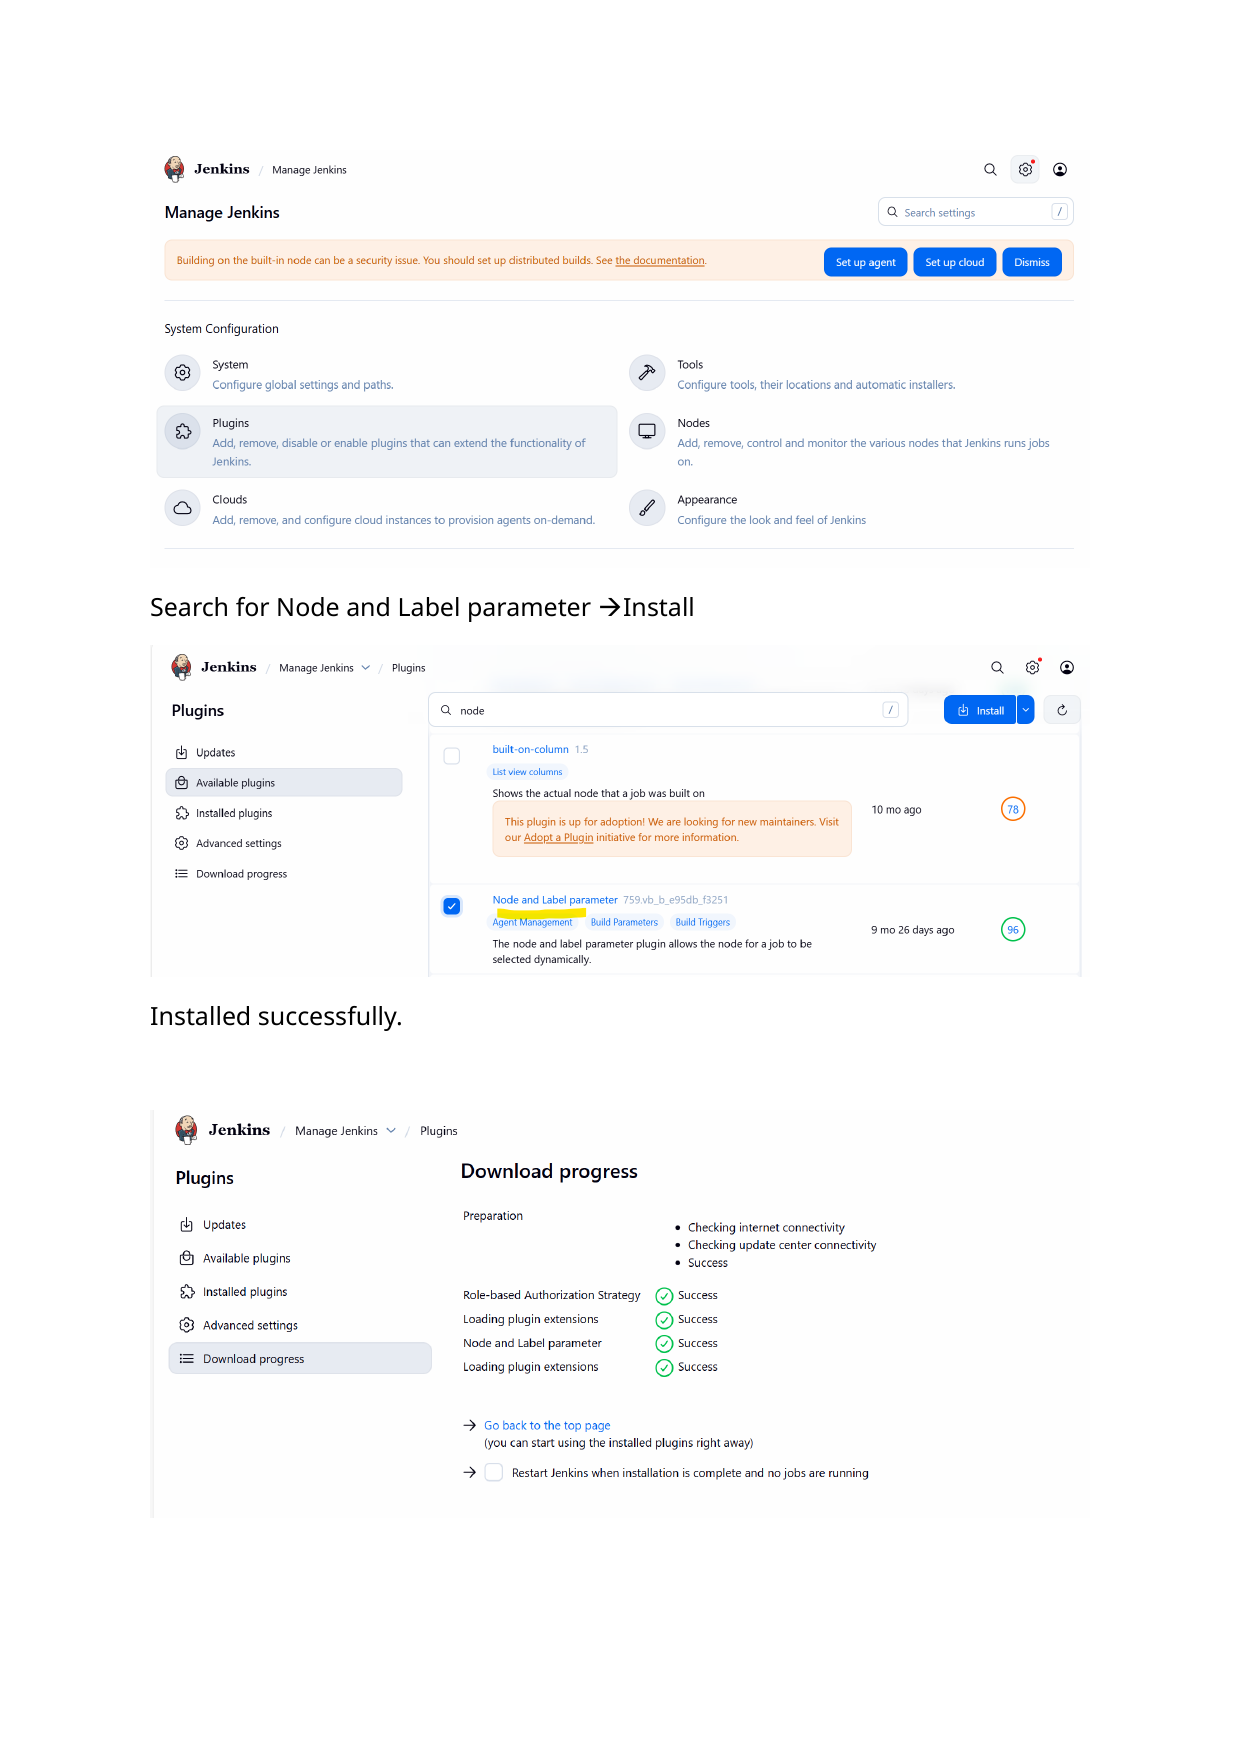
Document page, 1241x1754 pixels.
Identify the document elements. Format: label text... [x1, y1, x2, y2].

picture [150, 1110, 1091, 1518]
picture [150, 645, 1091, 977]
picture [150, 150, 1091, 568]
text Installed successfully. [150, 998, 1090, 1032]
text Search for Node and Label parameter Install [150, 590, 1090, 624]
